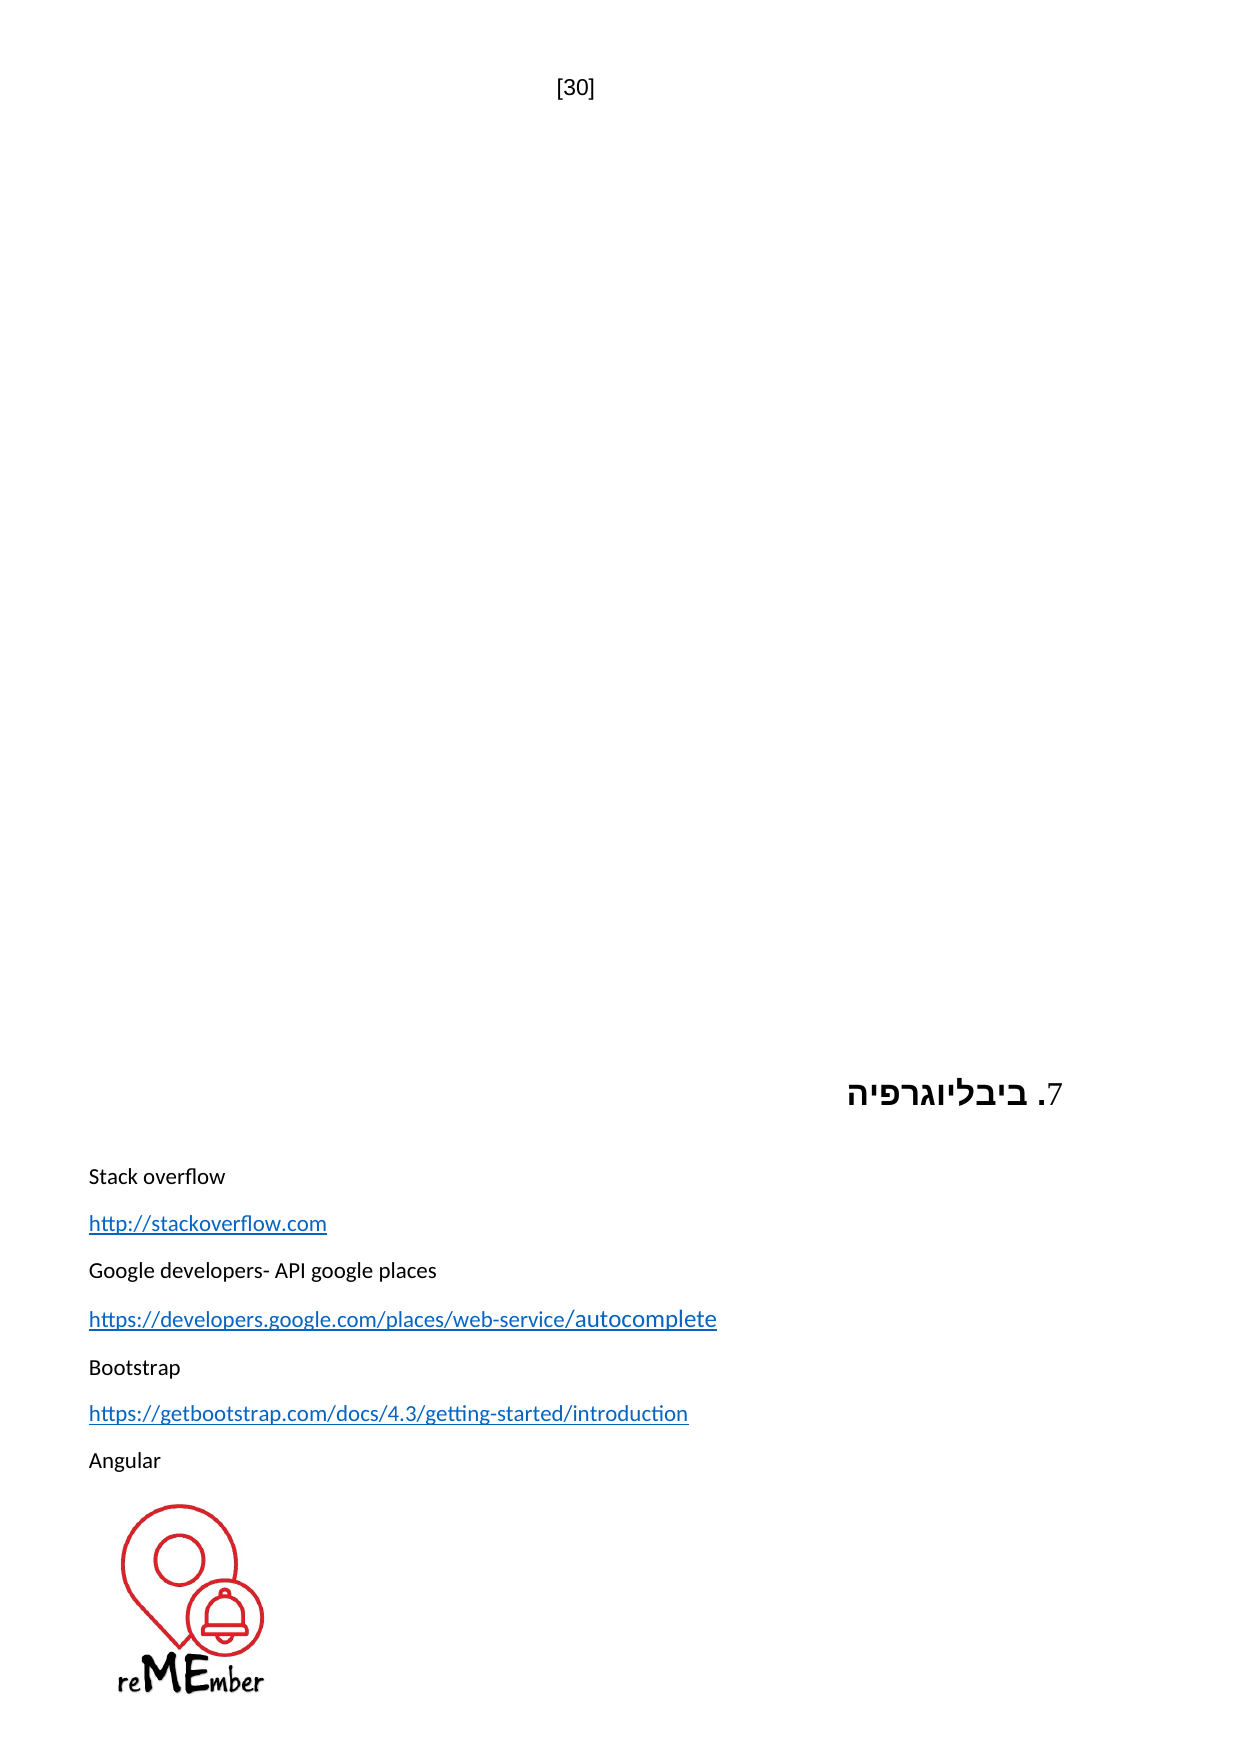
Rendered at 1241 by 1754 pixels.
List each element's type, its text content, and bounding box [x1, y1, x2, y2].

subtitle 7. ביבליוגרפיה [89, 1074, 1063, 1112]
text https://getbootstrap.com/docs/4.3/getting-started/introduction [89, 1399, 1063, 1427]
picture [0, 1493, 377, 1706]
text Bootstrap [89, 1353, 1063, 1381]
text Google developers- API google places [89, 1256, 1063, 1284]
text Angular [89, 1446, 1063, 1474]
text https://developers.google.com/places/web-service/autocomplete [89, 1303, 1063, 1333]
text http://stackoverflow.com [89, 1209, 1063, 1237]
text Stack overflow [89, 1162, 1063, 1190]
